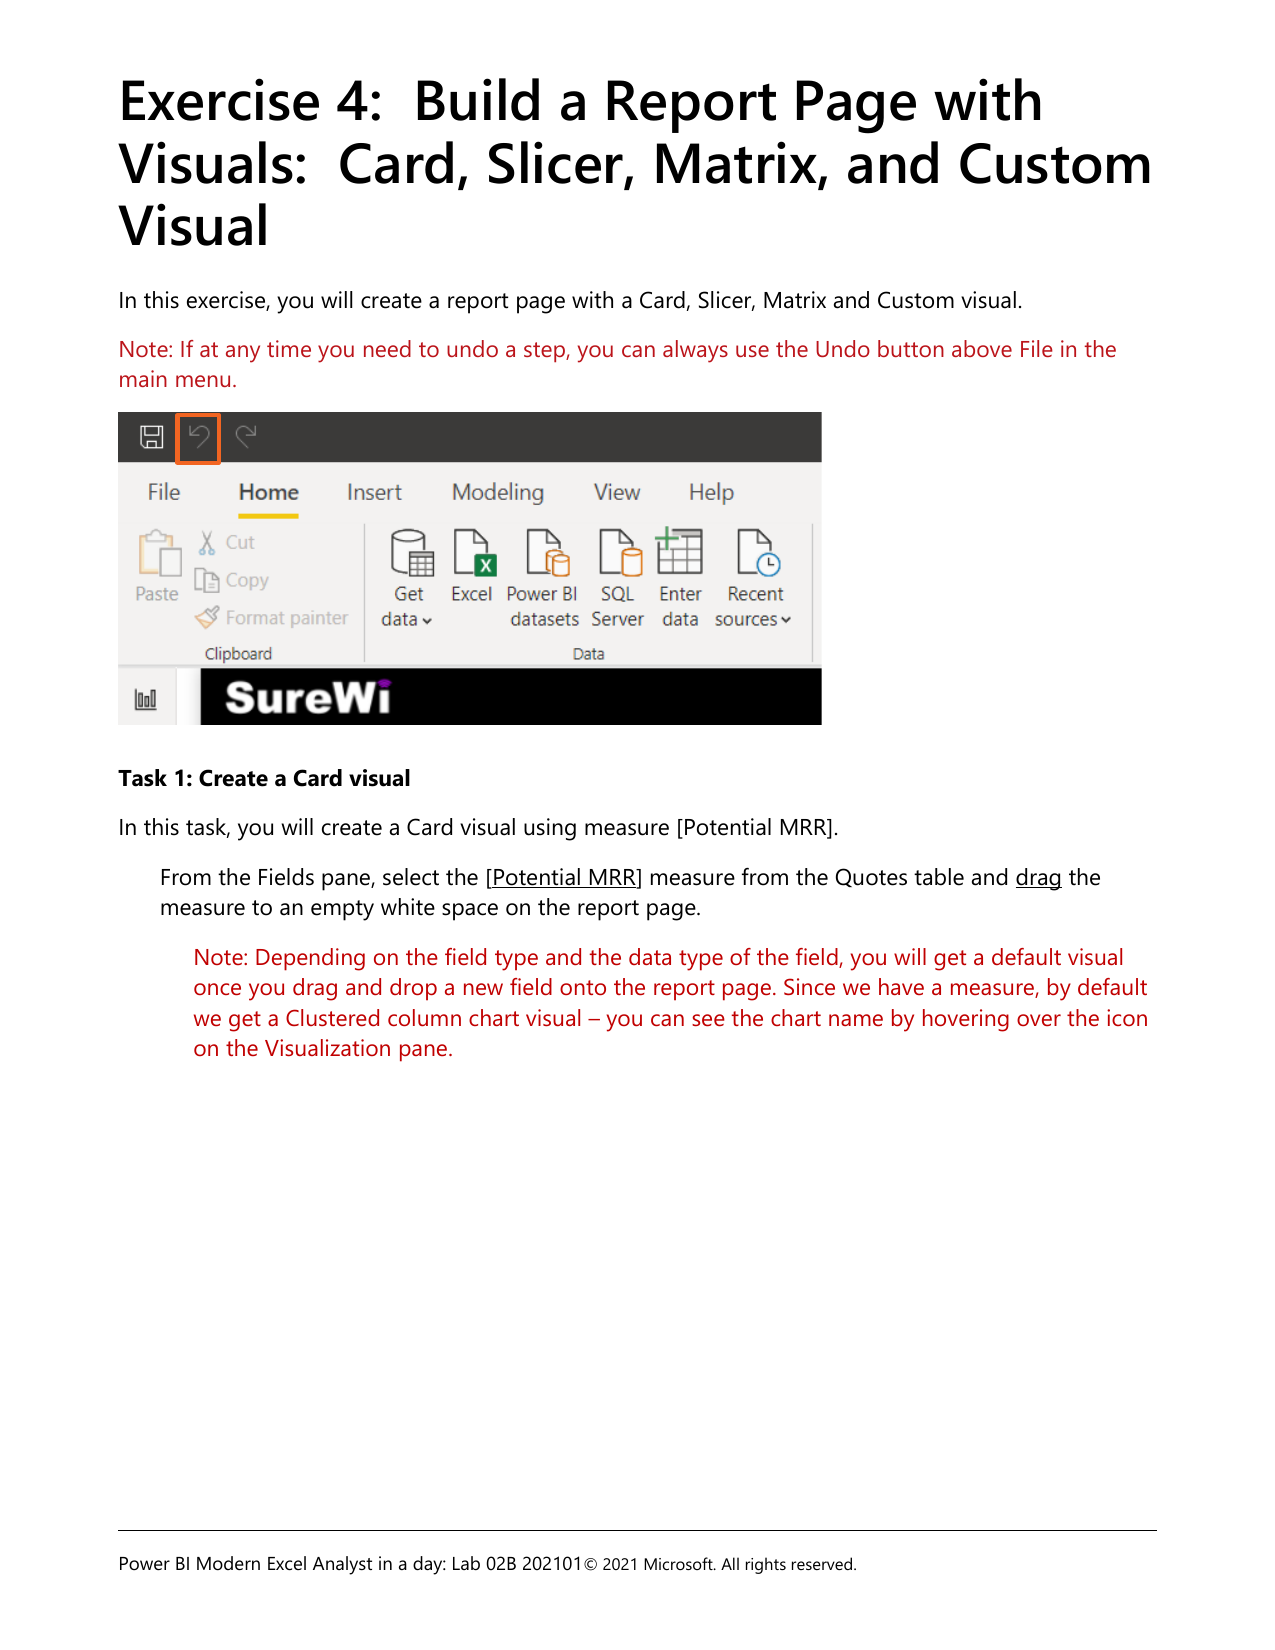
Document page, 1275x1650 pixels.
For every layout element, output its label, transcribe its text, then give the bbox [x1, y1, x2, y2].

list Note: Depending on the field type and the data type of the field, you will get a default visual once you drag and drop a new field onto the report page. Since we have a measure, by default we get a Clustered column chart visual – you can see the chart name by hovering over the icon on the Visualization pane. [193, 940, 1157, 1062]
picture [118, 412, 822, 725]
text In this exercise, you will create a report page with a Card, Slicer, Matrix and Custom visual. [118, 283, 1157, 314]
list From the Fields pane, select the [Potential MRR] measure from the Quotes table and drag the measure to an empty white space on the report page. [159, 860, 1157, 921]
text In this task, you will create a Card visual using measure [Potential MRR]. [118, 811, 1157, 842]
text Note: If at any time you need to undo a step, you can always use the Undo button above File in the main menu. [118, 333, 1157, 394]
subtitle Exercise 4: Build a Report Page with Visuals: Card, Slicer, Matrix, and Custom Visual [118, 71, 1157, 258]
subtitle Task 1: Create a Card visual [118, 762, 1157, 792]
